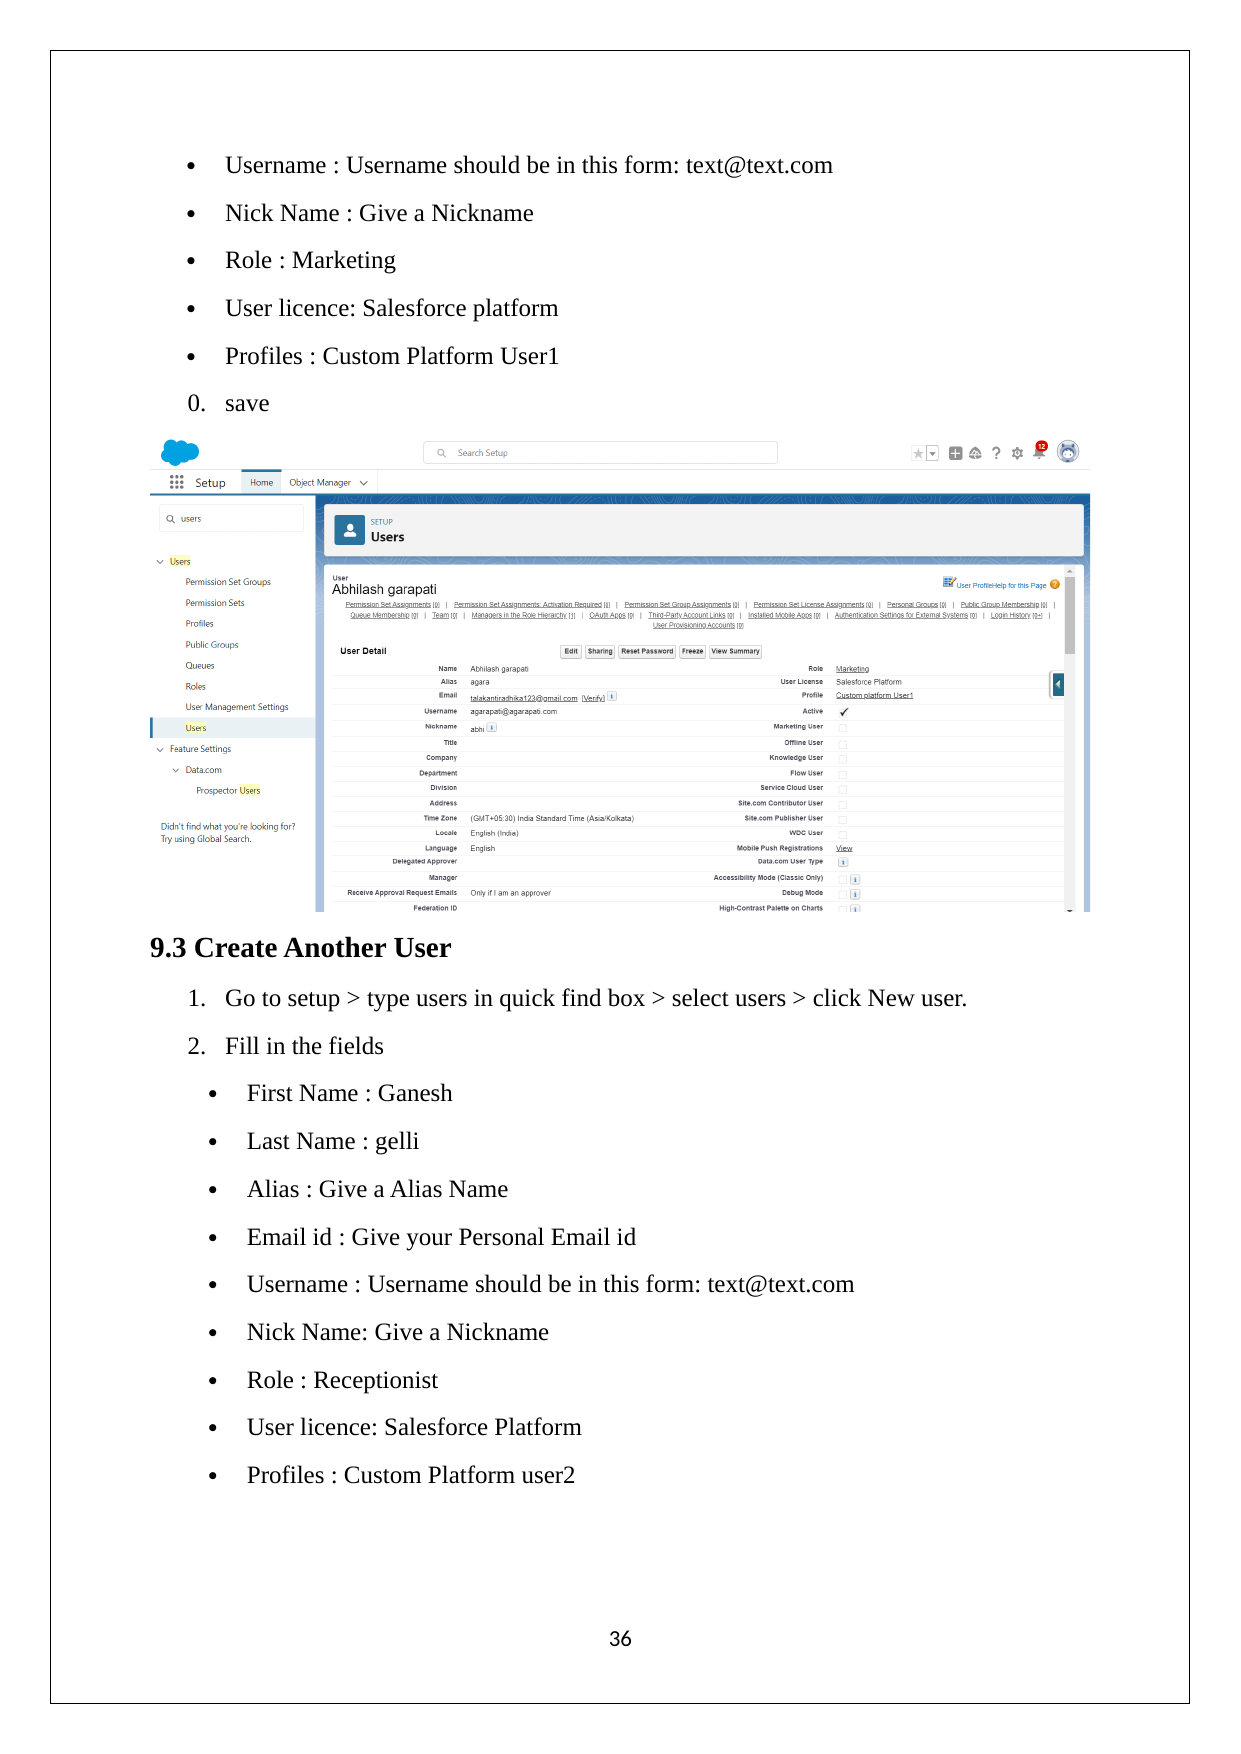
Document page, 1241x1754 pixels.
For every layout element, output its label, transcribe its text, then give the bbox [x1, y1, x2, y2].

list Nick Name: Give a Nickname [209, 1317, 1090, 1346]
list Username : Username should be in this form: text@text.com [209, 1269, 1090, 1298]
list Nick Name : Give a Nickname [187, 198, 1090, 226]
list Email id : Give your Personal Email id [209, 1222, 1090, 1250]
list User licence: Salesforce platform [187, 293, 1090, 322]
list Profiles : Custom Platform User1 [187, 341, 1090, 369]
list Alias : Give a Alias Name [209, 1174, 1090, 1203]
list save [187, 388, 1090, 417]
list Last Name : gelli [209, 1126, 1090, 1155]
picture [150, 436, 1091, 912]
list Go to setup > type users in quick find box > select users > click New user. [187, 983, 1090, 1012]
list User licence: Salesforce Platform [209, 1412, 1090, 1441]
text 9.3 Create Another User [150, 930, 1090, 964]
list Role : Receptionist [209, 1365, 1090, 1393]
list Profiles : Custom Platform user2 [209, 1460, 1090, 1489]
list Role : Marketing [187, 245, 1090, 274]
list Fill in the fields [187, 1031, 1090, 1059]
list First Name : Ganesh [209, 1078, 1090, 1107]
list Username : Username should be in this form: text@text.com [187, 150, 1090, 179]
